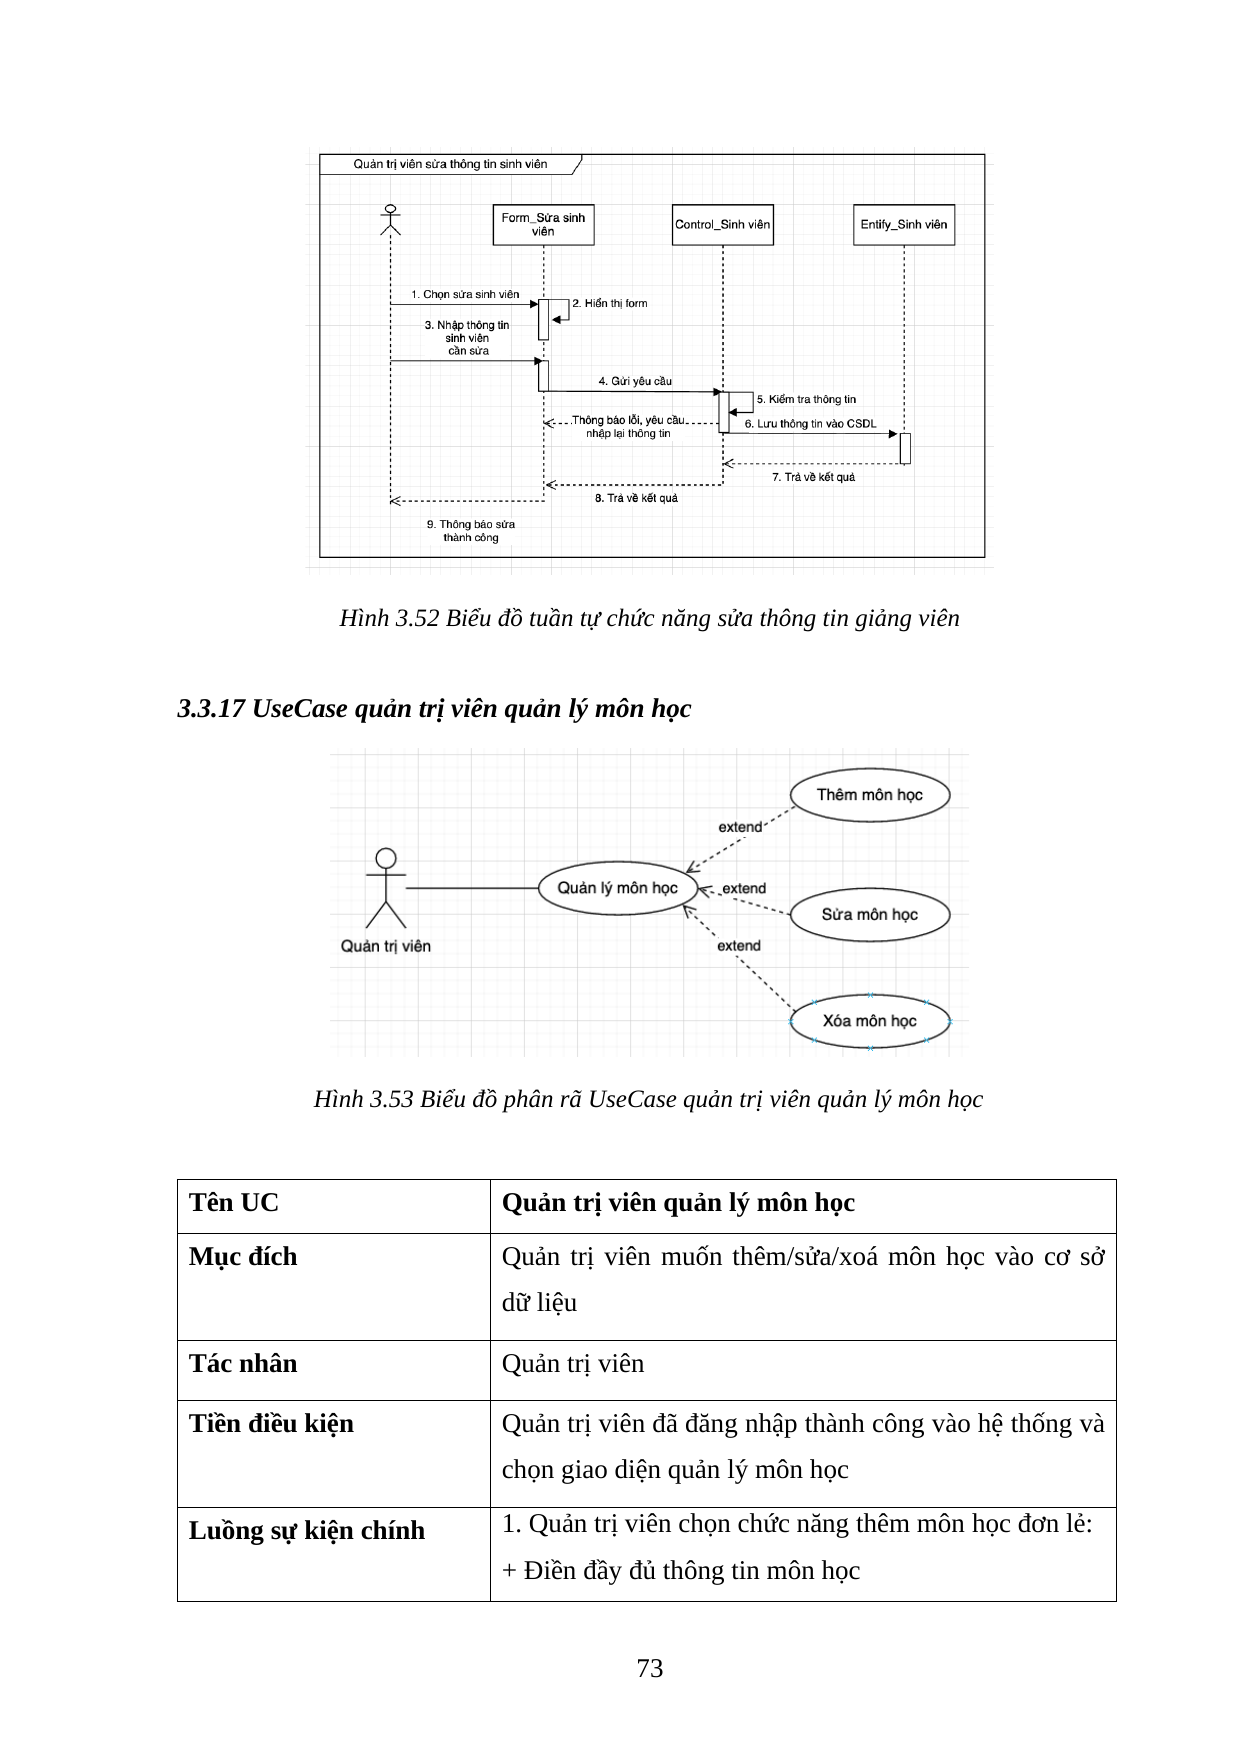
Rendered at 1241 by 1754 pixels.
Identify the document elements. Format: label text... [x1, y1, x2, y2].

table_header Quản trị viên quản lý môn học [491, 1180, 1116, 1233]
table_cell Tiền điều kiện [178, 1401, 490, 1507]
table_cell Quản trị viên [491, 1341, 1116, 1400]
picture [305, 147, 994, 575]
subtitle UseCase quản trị viên quản lý môn học [177, 692, 1122, 724]
table_cell Mục đích [178, 1234, 490, 1339]
table_cell Quản trị viên đã đăng nhập thành công vào hệ thống và chọn giao diện quản lý môn học [491, 1401, 1116, 1507]
table_header Tên UC [178, 1180, 490, 1233]
table_cell Luồng sự kiện chính [178, 1508, 490, 1601]
picture [330, 748, 970, 1057]
table_cell Quản trị viên muốn thêm/sửa/xoá môn học vào cơ sở dữ liệu [491, 1234, 1116, 1339]
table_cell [491, 1508, 1116, 1601]
table_cell Tác nhân [178, 1341, 490, 1400]
